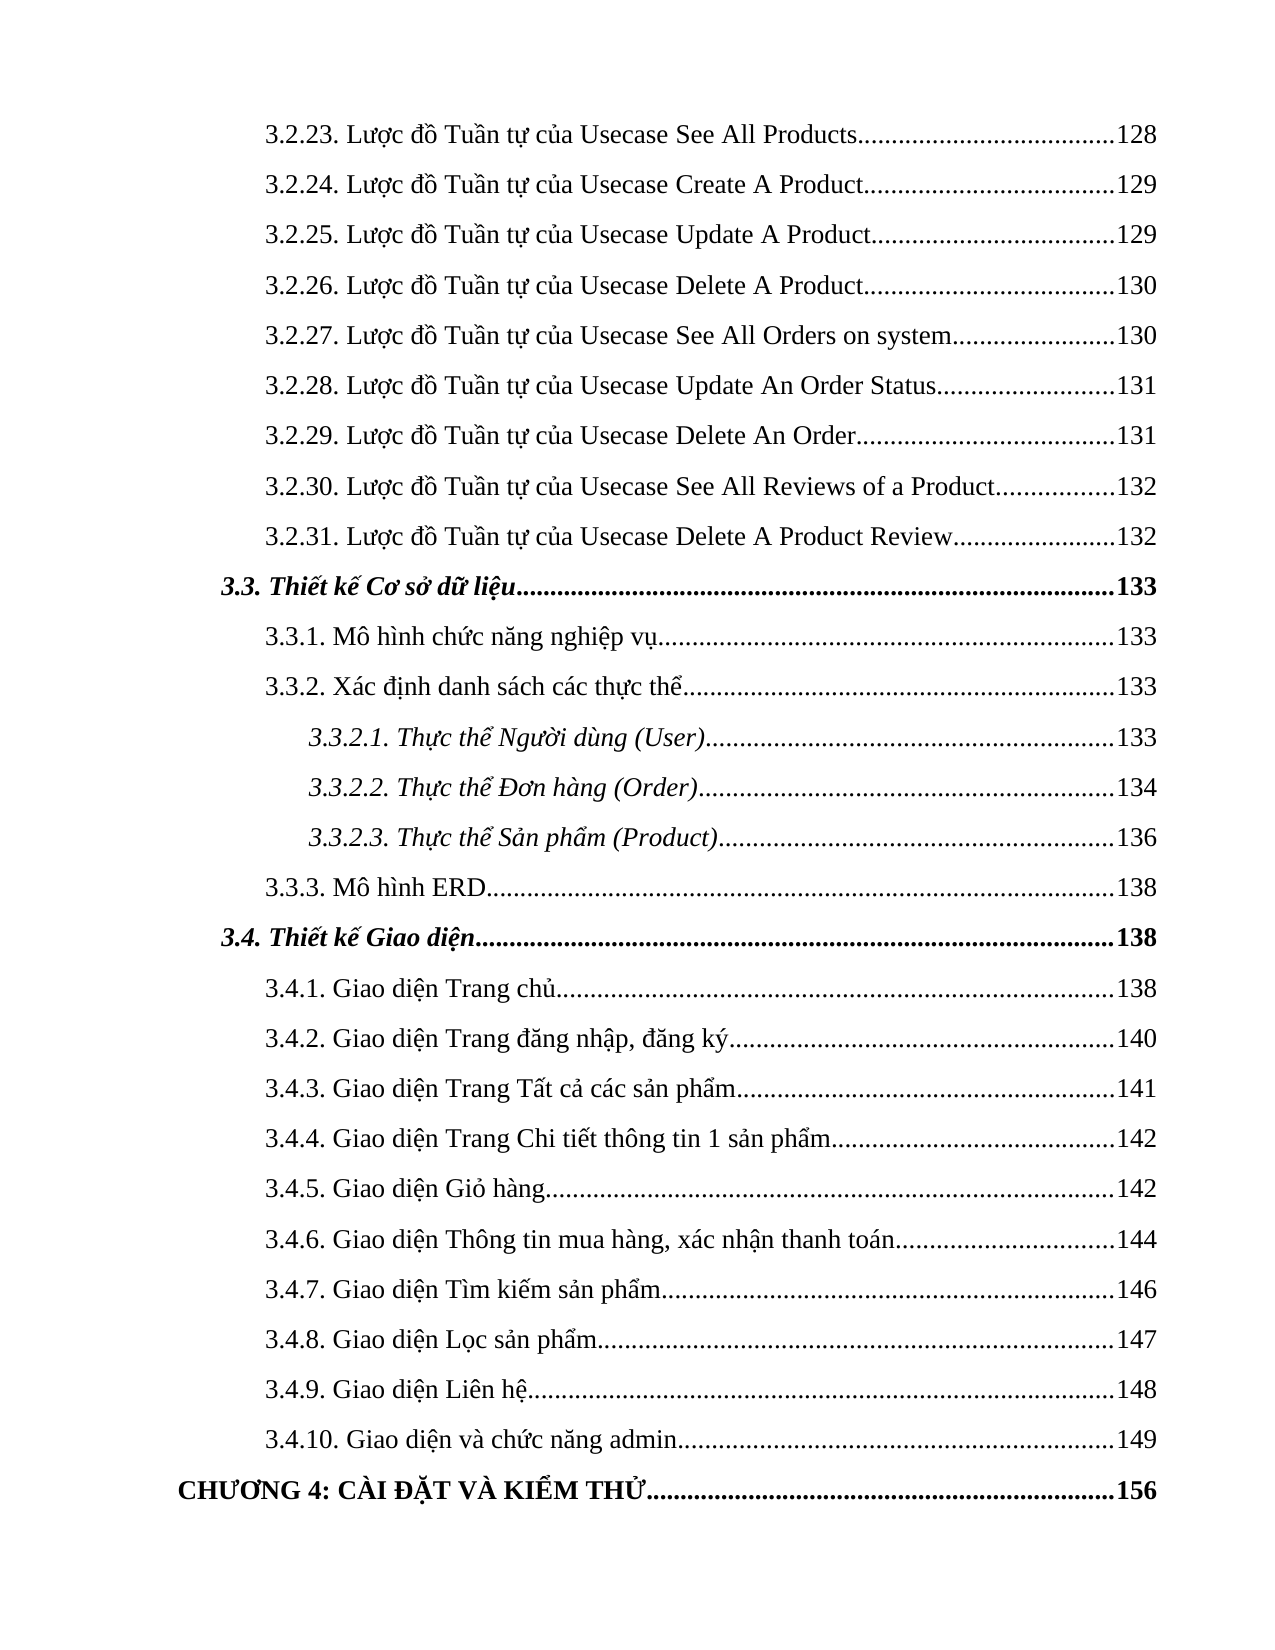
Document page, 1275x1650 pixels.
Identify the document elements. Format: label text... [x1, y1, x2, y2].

text 3.4.2. Giao diện Trang đăng nhập, đăng ký 140 [265, 1022, 1157, 1053]
text 3.4.10. Giao diện và chức năng admin 149 [265, 1423, 1157, 1455]
text 3.2.27. Lược đồ Tuần tự của Usecase See All Orders on system 130 [265, 319, 1157, 350]
text 3.2.24. Lược đồ Tuần tự của Usecase Create A Product 129 [265, 168, 1157, 199]
text 3.4.4. Giao diện Trang Chi tiết thông tin 1 sản phẩm 142 [265, 1122, 1157, 1153]
text 3.2.25. Lược đồ Tuần tự của Usecase Update A Product 129 [265, 218, 1157, 250]
text 3.2.31. Lược đồ Tuần tự của Usecase Delete A Product Review 132 [265, 520, 1157, 551]
text 3.4.5. Giao diện Giỏ hàng 142 [265, 1172, 1157, 1204]
text 3.4.9. Giao diện Liên hệ 148 [265, 1373, 1157, 1404]
text 3.2.30. Lược đồ Tuần tự của Usecase See All Reviews of a Product 132 [265, 469, 1157, 501]
text 3.3.2.2. Thực thể Đơn hàng (Order) 134 [308, 771, 1157, 802]
text 3.4.6. Giao diện Thông tin mua hàng, xác nhận thanh toán 144 [265, 1223, 1157, 1254]
text 3.2.26. Lược đồ Tuần tự của Usecase Delete A Product 130 [265, 269, 1157, 300]
text 3.3.2. Xác định danh sách các thực thể 133 [265, 670, 1157, 702]
text 3.4.8. Giao diện Lọc sản phẩm 147 [265, 1323, 1157, 1354]
text 3.3. Thiết kế Cơ sở dữ liệu 133 [221, 570, 1157, 601]
text 3.3.3. Mô hình ERD 138 [265, 871, 1157, 902]
text 3.3.2.1. Thực thể Người dùng (User) 133 [308, 721, 1157, 752]
text 3.4.1. Giao diện Trang chủ 138 [265, 972, 1157, 1003]
text 3.2.23. Lược đồ Tuần tự của Usecase See All Products 128 [265, 118, 1157, 149]
text 3.4. Thiết kế Giao diện 138 [221, 921, 1157, 953]
text 3.3.1. Mô hình chức năng nghiệp vụ 133 [265, 620, 1157, 651]
text 3.4.7. Giao diện Tìm kiếm sản phẩm 146 [265, 1273, 1157, 1304]
text 3.2.29. Lược đồ Tuần tự của Usecase Delete An Order 131 [265, 419, 1157, 451]
text 3.2.28. Lược đồ Tuần tự của Usecase Update An Order Status 131 [265, 369, 1157, 400]
text 3.4.3. Giao diện Trang Tất cả các sản phẩm 141 [265, 1072, 1157, 1103]
text 3.3.2.3. Thực thể Sản phẩm (Product) 136 [308, 821, 1157, 852]
text CHƯƠNG 4: CÀI ĐẶT VÀ KIỂM THỬ 156 [177, 1474, 1157, 1505]
